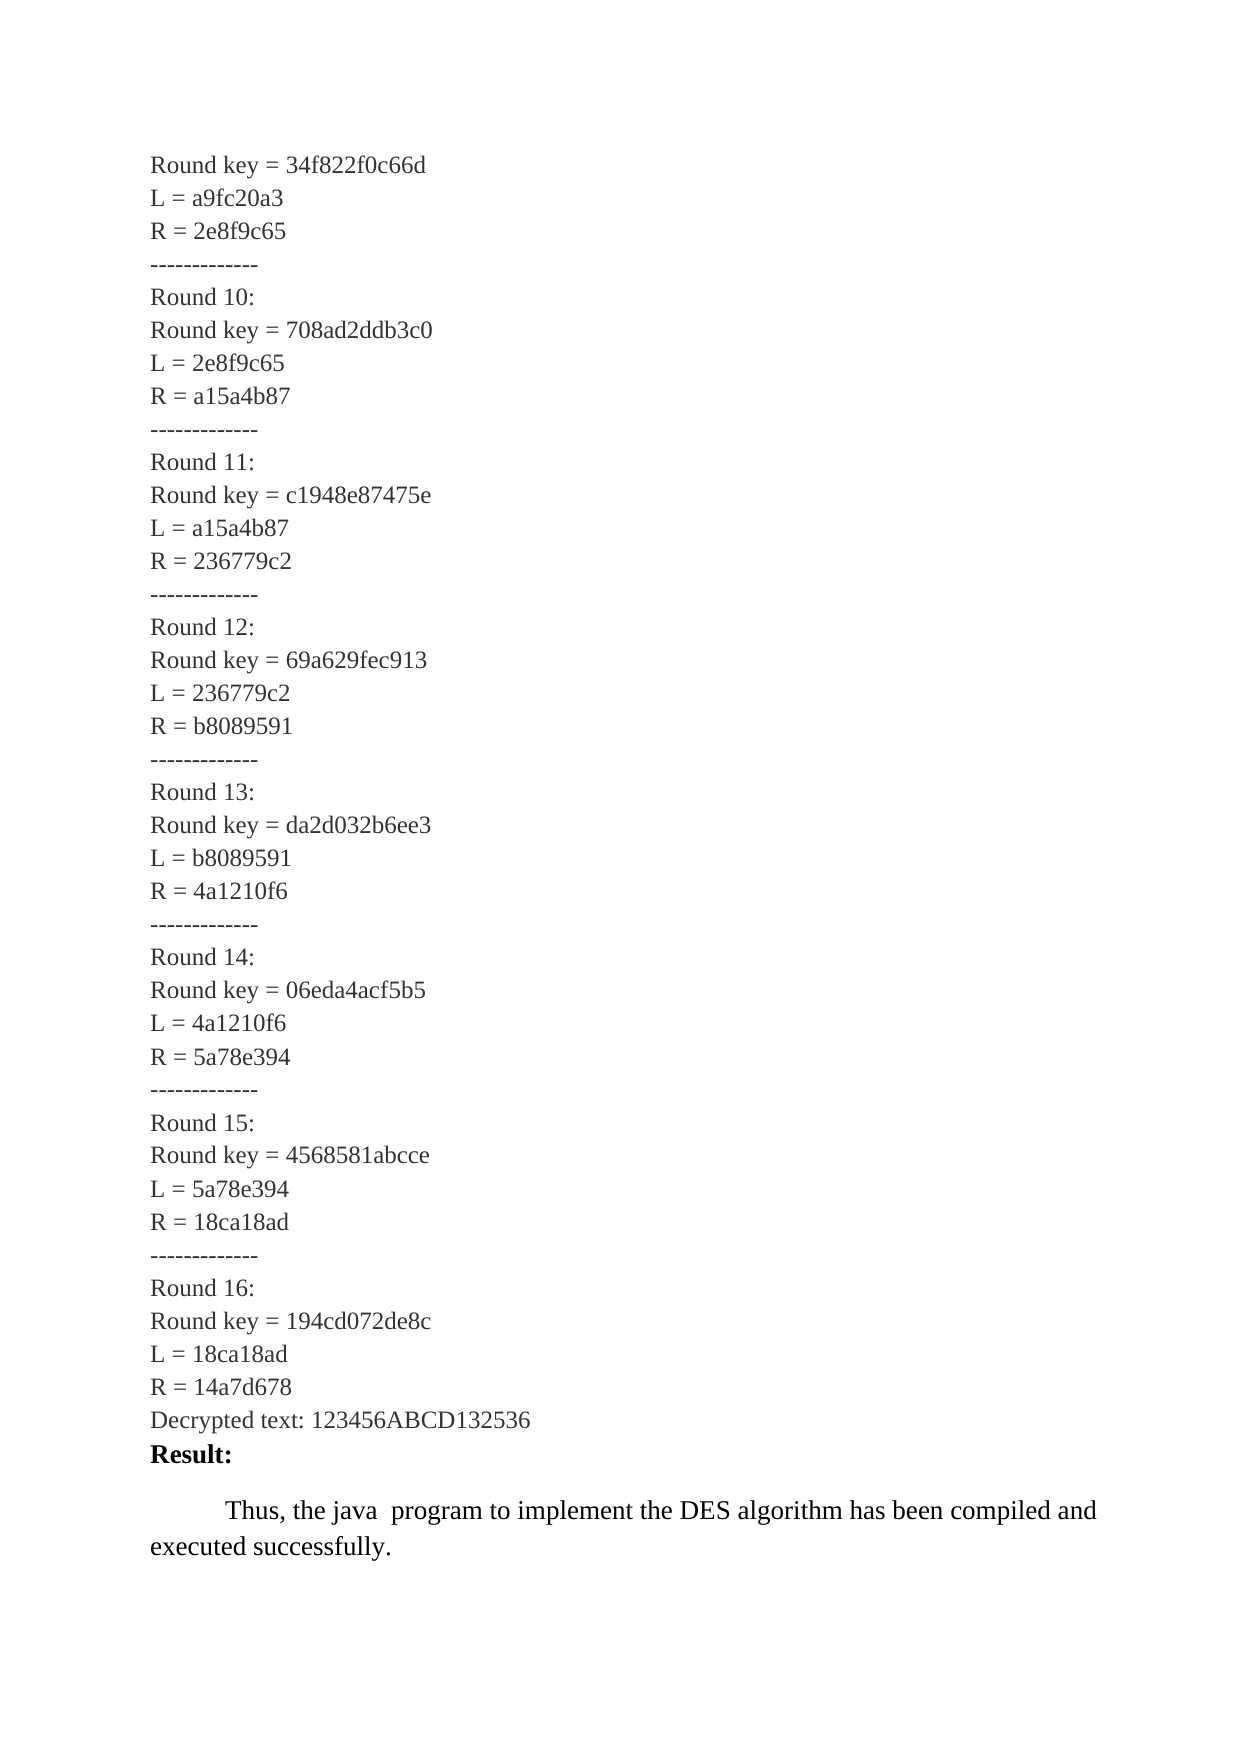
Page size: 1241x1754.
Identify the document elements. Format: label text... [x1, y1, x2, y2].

text Round key = 4568581abcce [150, 1141, 1137, 1169]
text L = 2e8f9c65 [150, 348, 1137, 377]
text Round key = 69a629fec913 [150, 645, 1137, 674]
text Round key = da2d032b6ee3 [150, 810, 1137, 839]
text Result: [150, 1438, 1137, 1469]
text ------------- [150, 744, 1137, 773]
text Round 10: [150, 282, 1137, 311]
text ------------- [150, 1074, 1137, 1103]
text R = b8089591 [150, 711, 1137, 740]
text Round key = c1948e87475e [150, 480, 1137, 509]
text Round 14: [150, 942, 1137, 971]
text R = 4a1210f6 [150, 876, 1137, 905]
text R = 5a78e394 [150, 1042, 1137, 1070]
text Round 11: [150, 447, 1137, 476]
text Round 15: [150, 1108, 1137, 1136]
text Round key = 06eda4acf5b5 [150, 976, 1137, 1004]
text ------------- [150, 909, 1137, 938]
text Round 13: [150, 777, 1137, 806]
text Round key = 708ad2ddb3c0 [150, 315, 1137, 344]
text ------------- [150, 249, 1137, 278]
text Decrypted text: 123456ABCD132536 [150, 1405, 1137, 1433]
text L = a15a4b87 [150, 513, 1137, 542]
text L = b8089591 [150, 843, 1137, 872]
text R = 236779c2 [150, 546, 1137, 575]
text Round 16: [150, 1273, 1137, 1301]
text Thus, the java program to implement the DES algorithm has been compiled and executed successfully. [150, 1494, 1137, 1561]
text Round 12: [150, 612, 1137, 641]
text L = a9fc20a3 [150, 183, 1137, 212]
text Round key = 34f822f0c66d [150, 150, 1137, 179]
text L = 236779c2 [150, 678, 1137, 707]
text R = 18ca18ad [150, 1207, 1137, 1235]
text R = a15a4b87 [150, 381, 1137, 410]
text R = 2e8f9c65 [150, 216, 1137, 245]
text ------------- [150, 414, 1137, 443]
text ------------- [150, 579, 1137, 608]
text R = 14a7d678 [150, 1372, 1137, 1401]
text ------------- [150, 1240, 1137, 1268]
text Round key = 194cd072de8c [150, 1306, 1137, 1334]
text L = 4a1210f6 [150, 1008, 1137, 1037]
text L = 18ca18ad [150, 1339, 1137, 1367]
text L = 5a78e394 [150, 1174, 1137, 1202]
